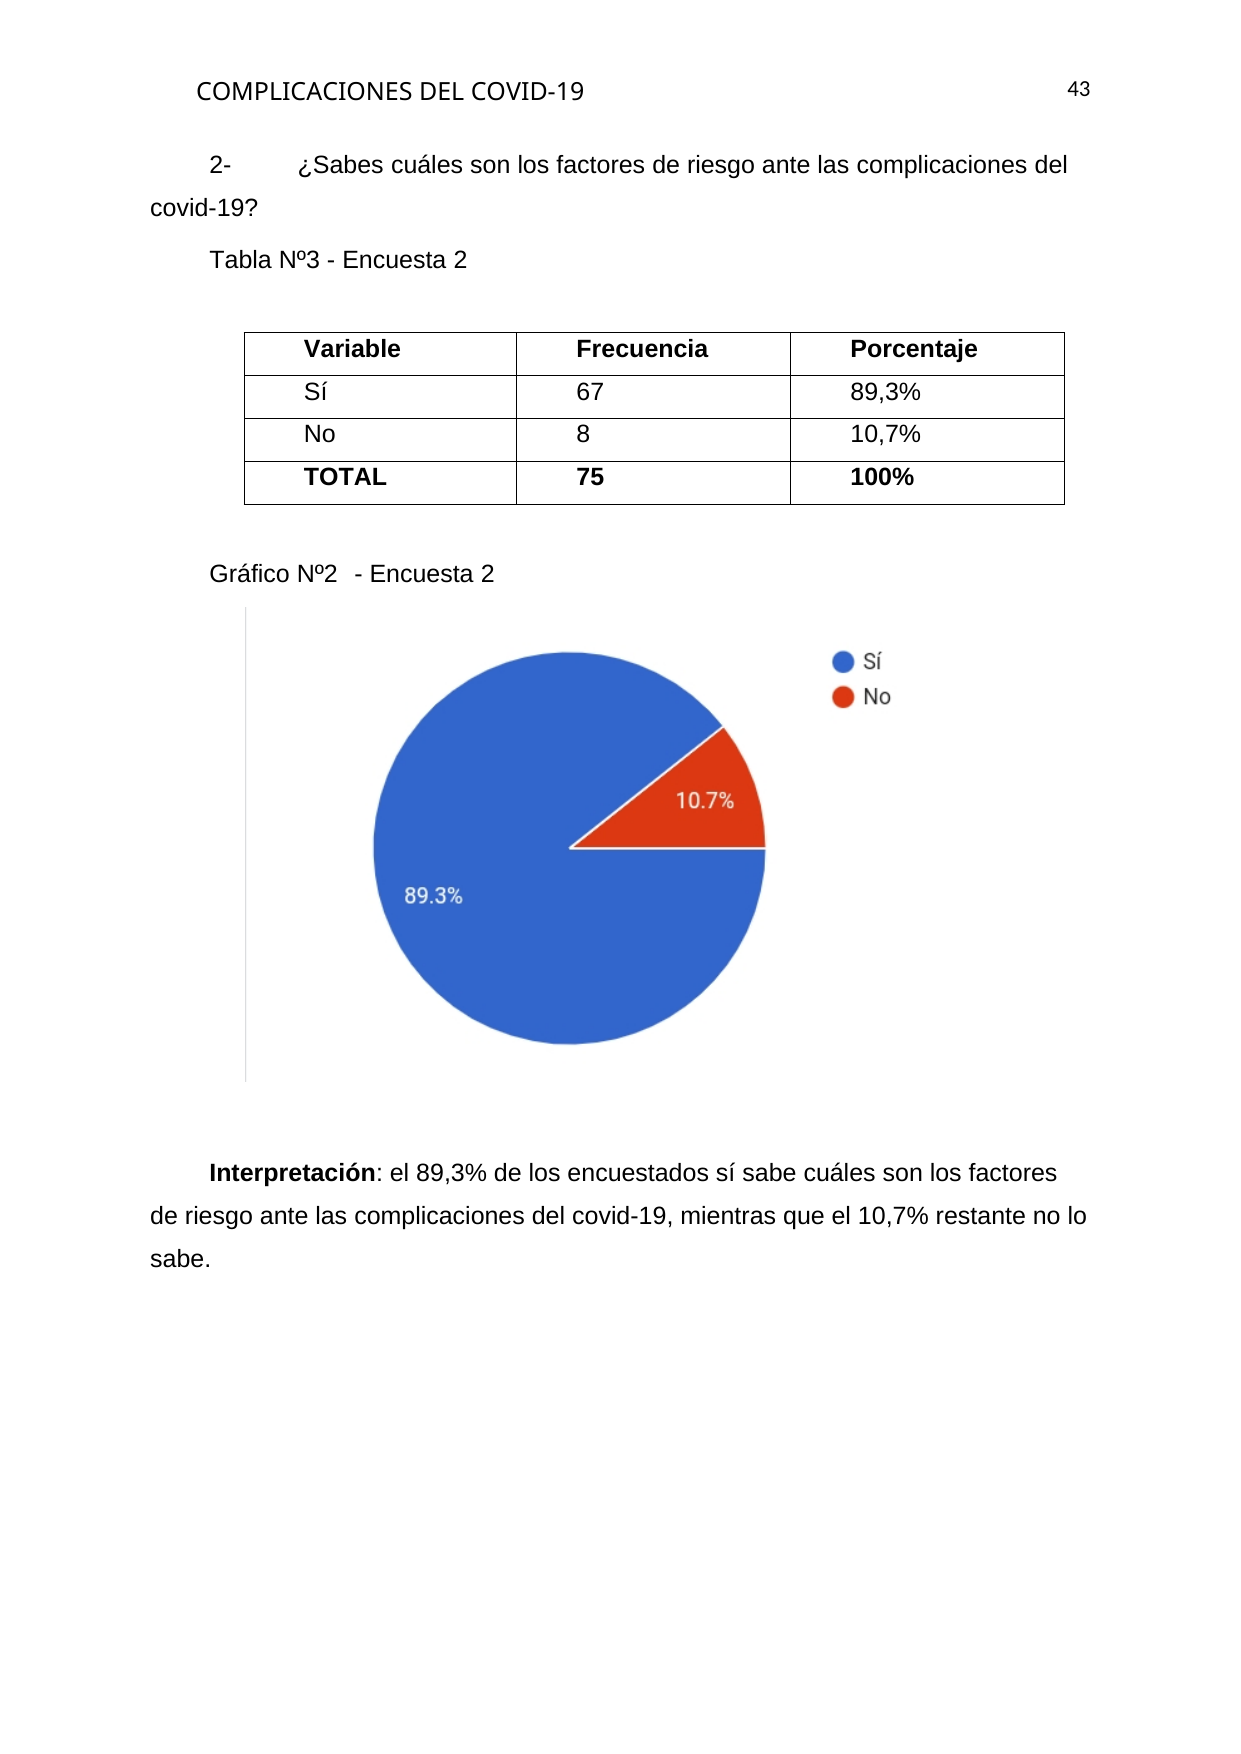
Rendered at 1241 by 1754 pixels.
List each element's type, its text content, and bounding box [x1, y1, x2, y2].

table_cell 89,3% [791, 376, 1064, 418]
text Tabla Nº3 - Encuesta 2 [150, 245, 1090, 274]
text Interpretación: el 89,3% de los encuestados sí sabe cuáles son los factores de riesgo ante las complicaciones del covid-19, mientras que el 10,7% restante no lo sabe. [150, 1158, 1090, 1273]
picture [245, 607, 1054, 1082]
table_cell No [245, 419, 516, 461]
table_header Variable [245, 333, 516, 375]
table_cell TOTAL [245, 462, 516, 504]
table_cell 67 [517, 376, 790, 418]
table_cell Sí [245, 376, 516, 418]
table_cell 10,7% [791, 419, 1064, 461]
table_cell 75 [517, 462, 790, 504]
list ¿Sabes cuáles son los factores de riesgo ante las complicaciones del covid-19? [150, 150, 1090, 222]
table_header Frecuencia [517, 333, 790, 375]
table_cell 100% [791, 462, 1064, 504]
text Gráfico Nº2 - Encuesta 2 [150, 549, 1090, 588]
table_cell 8 [517, 419, 790, 461]
table_header Porcentaje [791, 333, 1064, 375]
